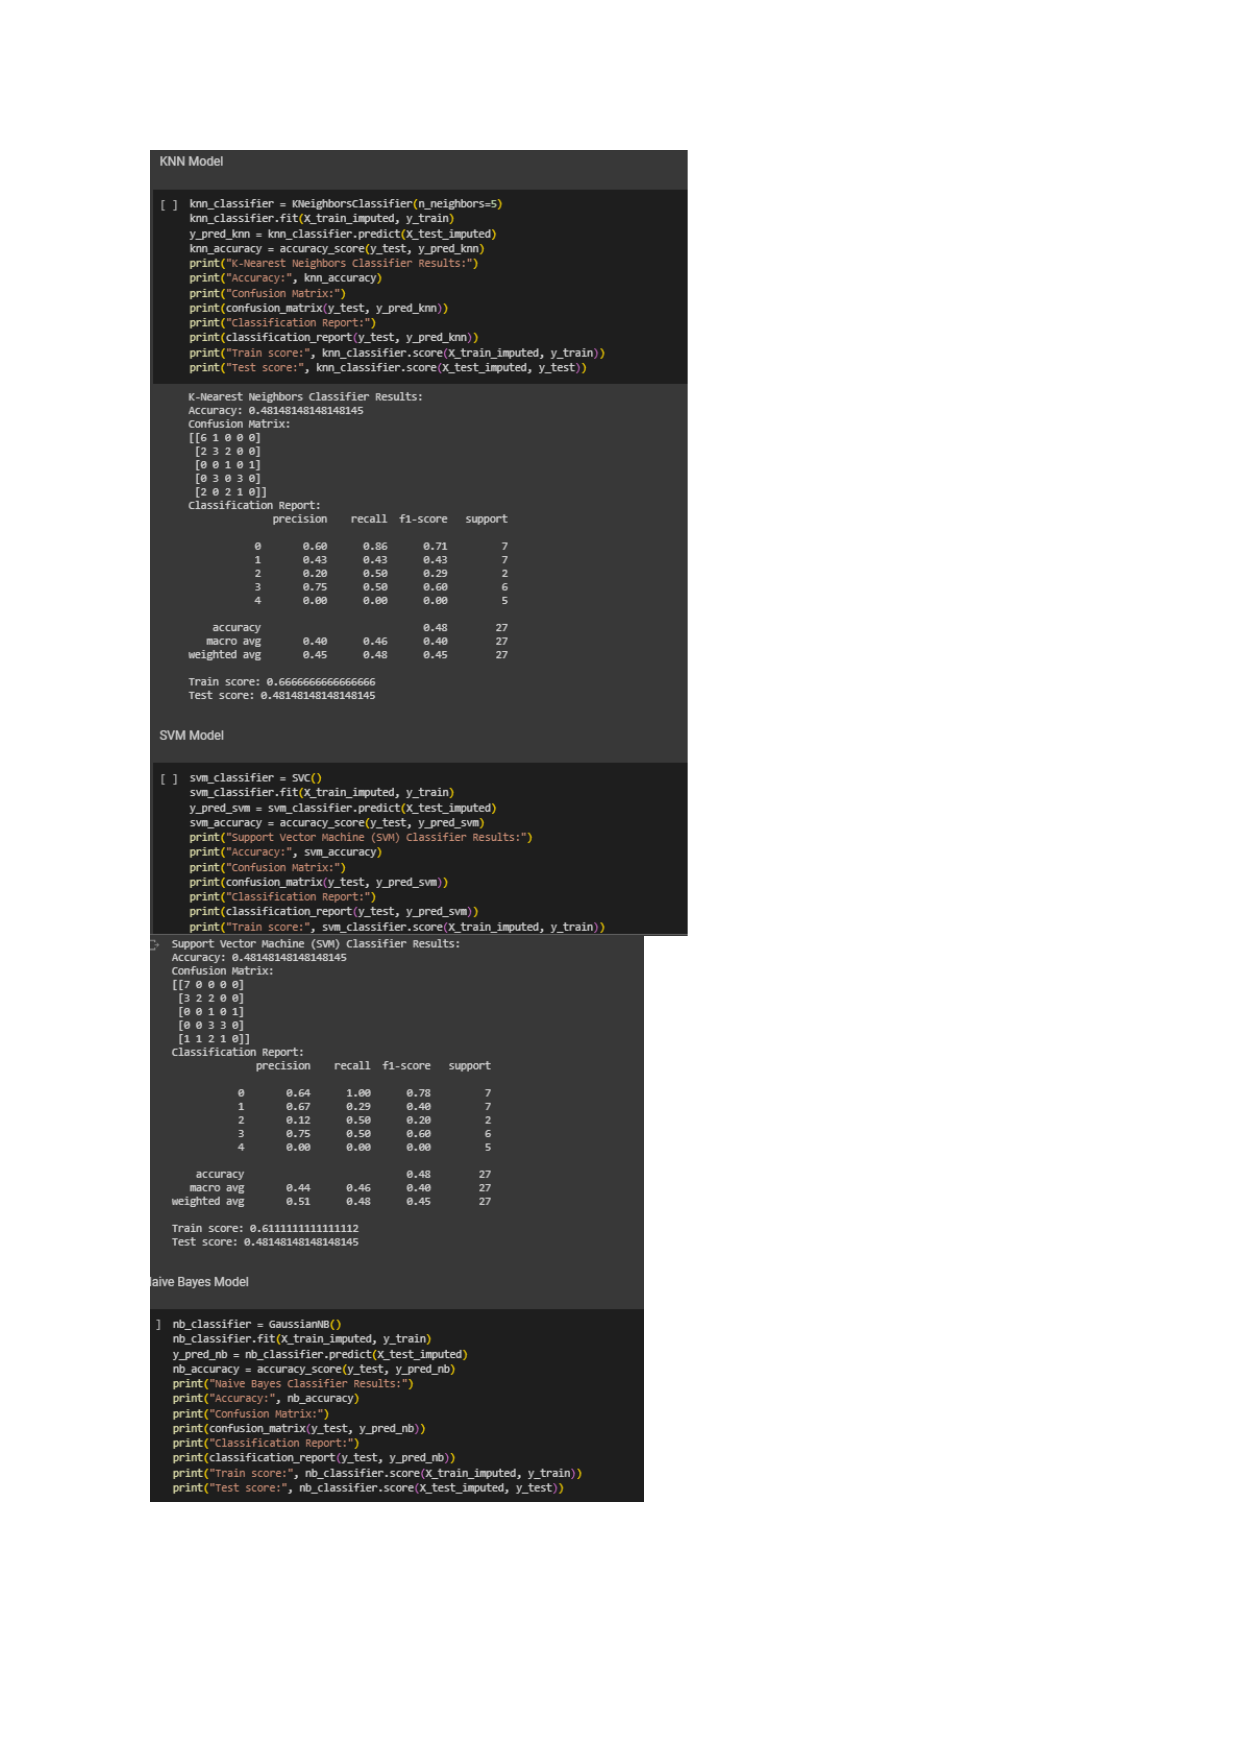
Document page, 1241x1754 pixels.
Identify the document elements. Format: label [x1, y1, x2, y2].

picture [150, 150, 688, 1502]
